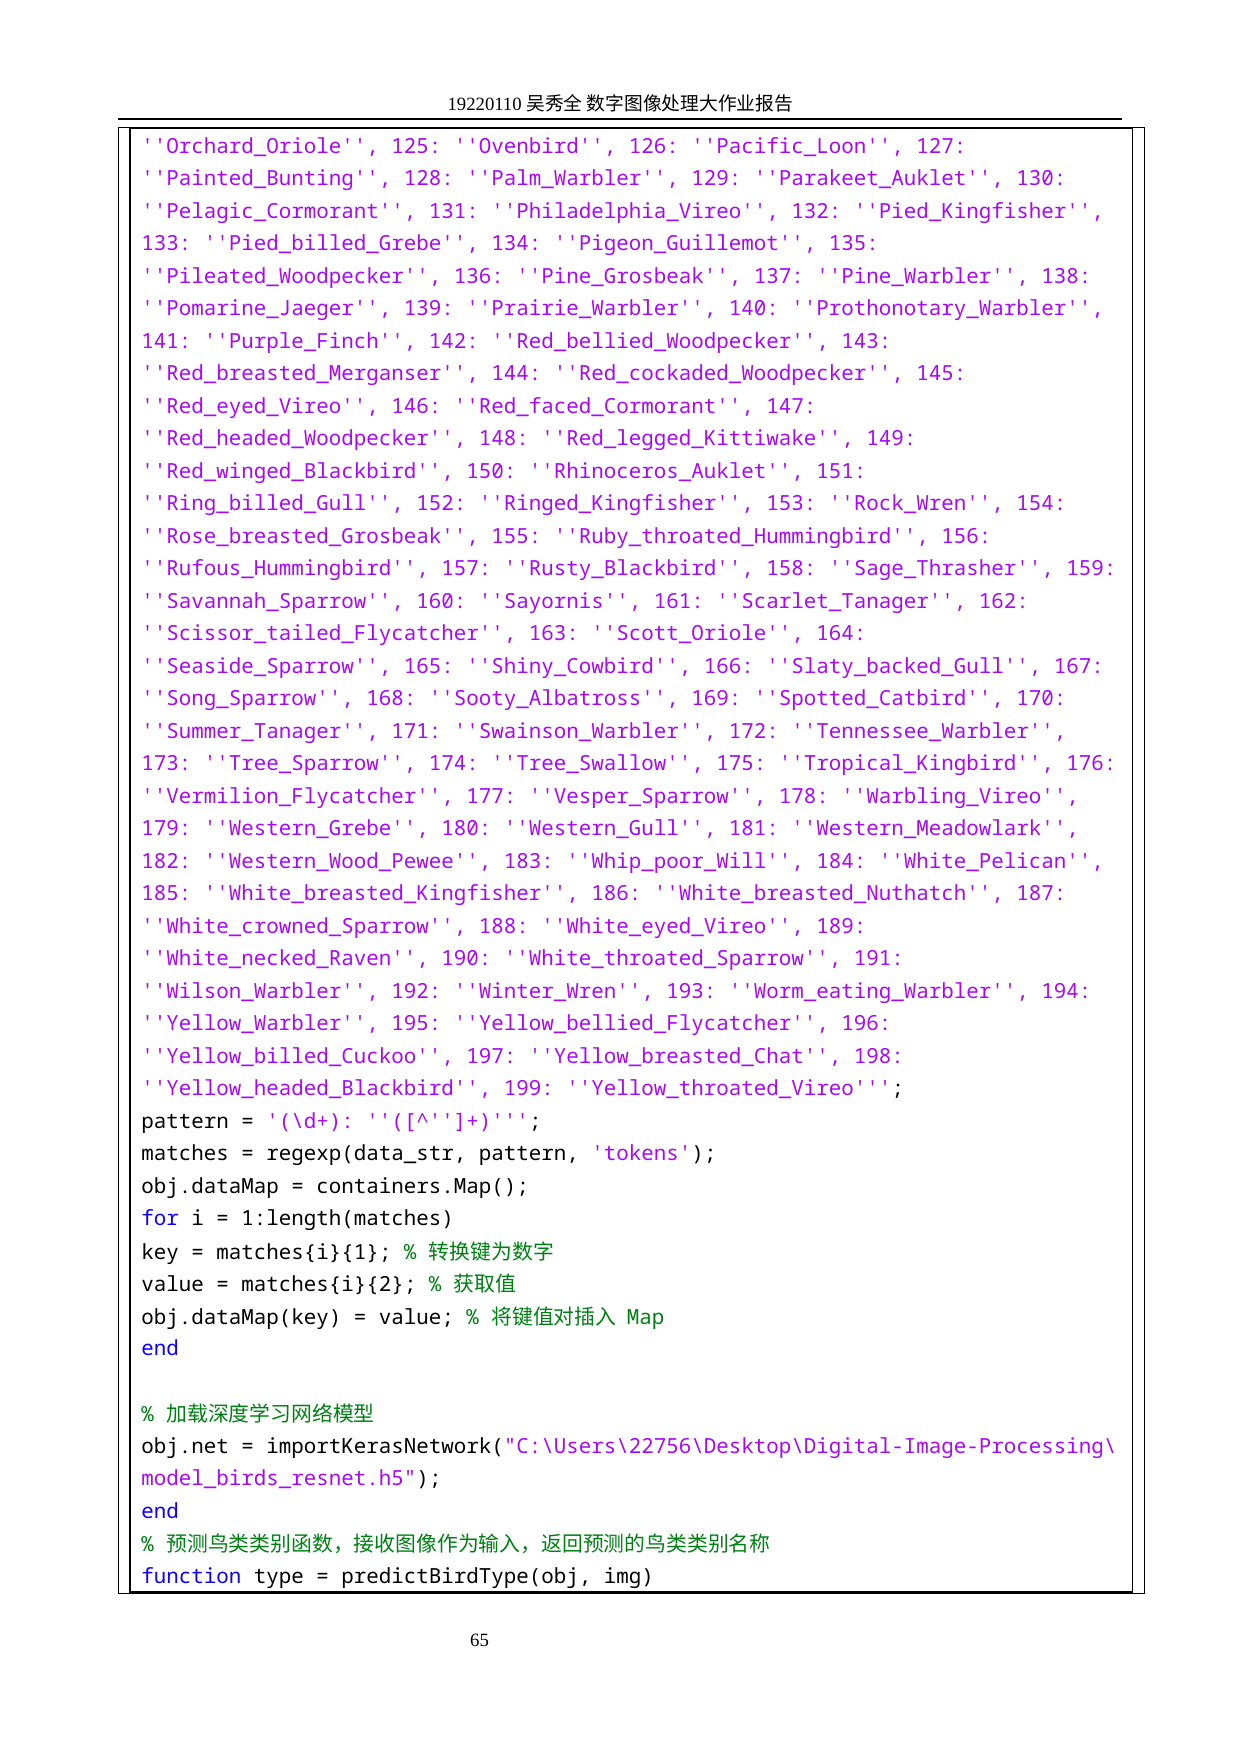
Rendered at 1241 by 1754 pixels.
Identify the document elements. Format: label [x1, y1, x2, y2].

table_header [131, 129, 1132, 1591]
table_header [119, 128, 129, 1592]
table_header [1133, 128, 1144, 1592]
